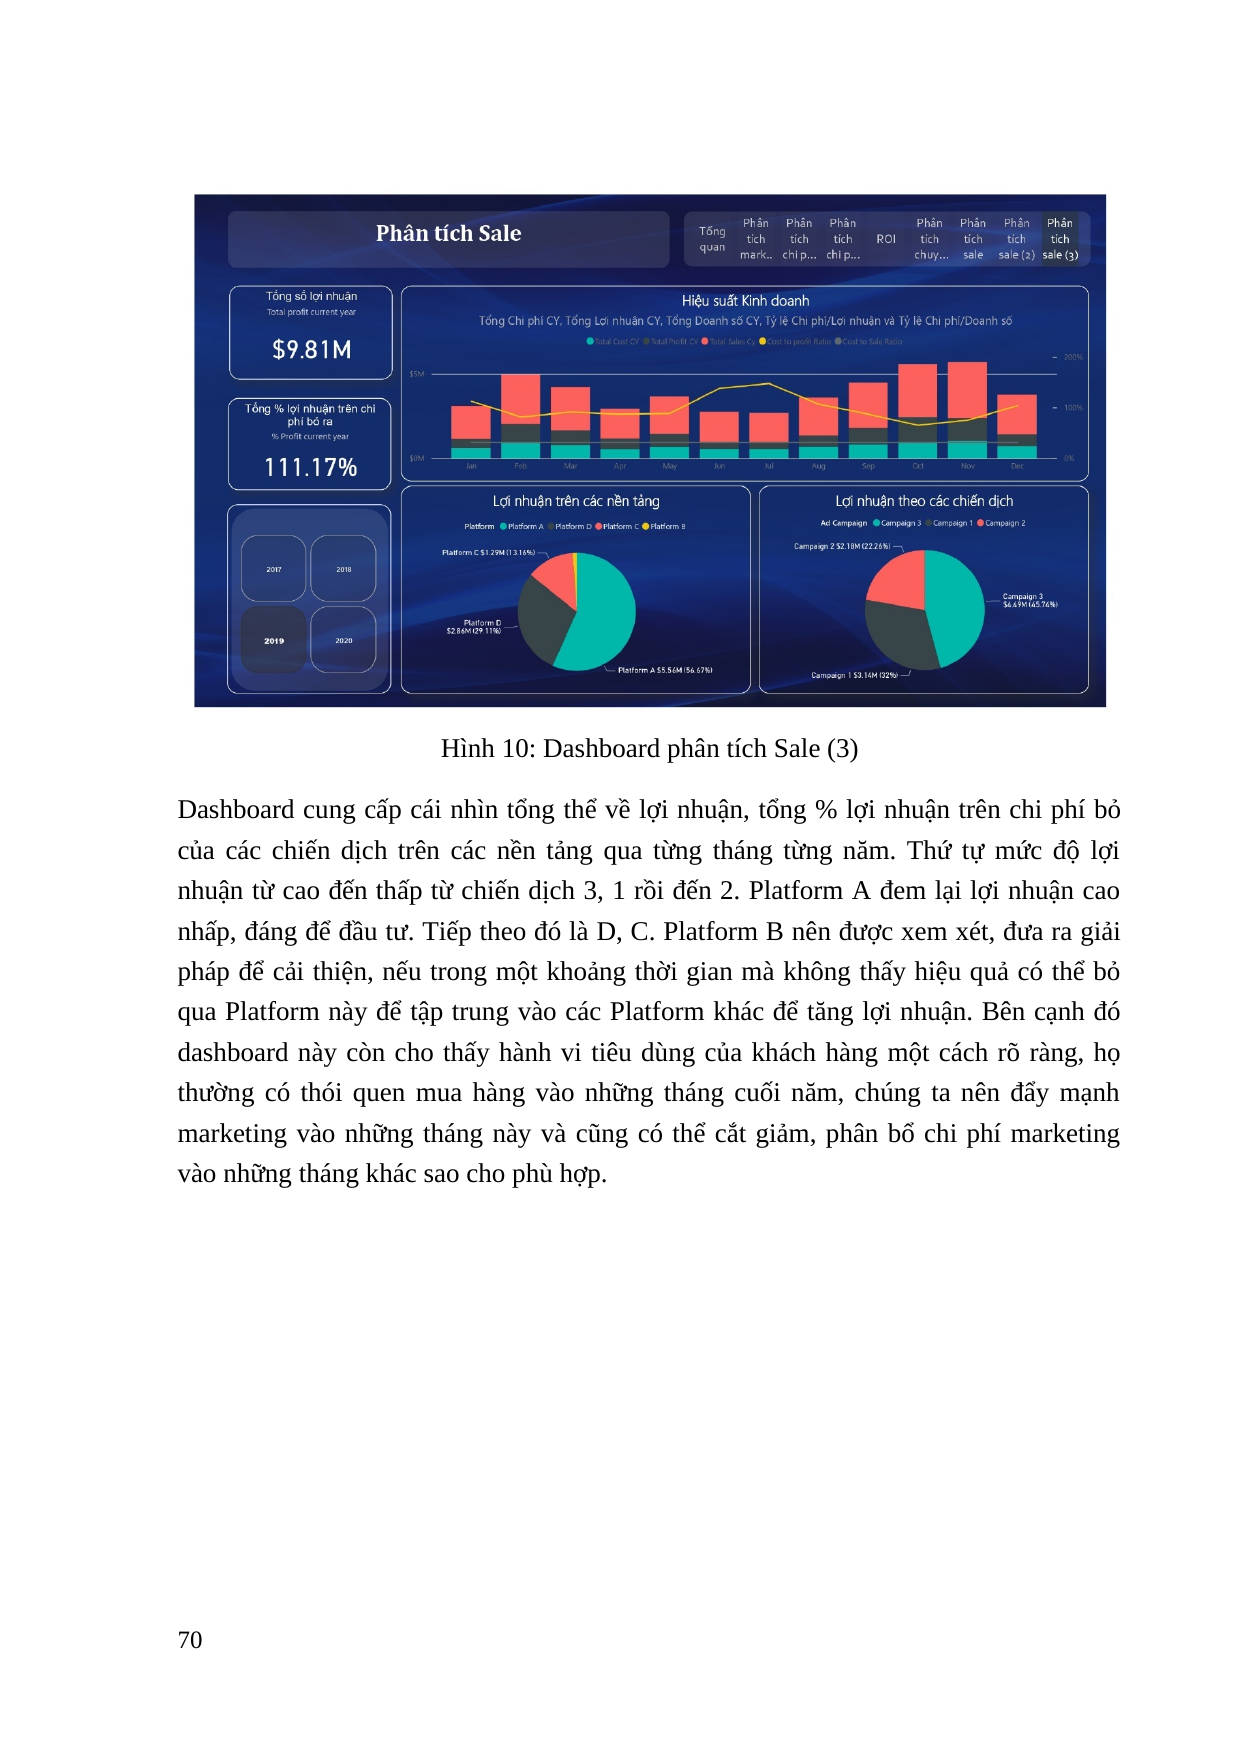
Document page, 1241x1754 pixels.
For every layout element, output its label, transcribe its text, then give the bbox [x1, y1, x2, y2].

picture [177, 177, 1123, 724]
text Dashboard cung cấp cái nhìn tổng thể về lợi nhuận, tổng % lợi nhuận trên chi phí bỏ của các chiến dịch trên các nền tảng qua từng tháng từng năm. Thứ tự mức độ lợi nhuận từ cao đến thấp từ chiến dịch 3, 1 rồi đến 2. Platform A đem lại lợi nhuận cao nhấp, đáng để đầu tư. Tiếp theo đó là D, C. Platform B nên được xem xét, đưa ra giải pháp để cải thiện, nếu trong một khoảng thời gian mà không thấy hiệu quả có thể bỏ qua Platform này để tập trung vào các Platform khác để tăng lợi nhuận. Bên cạnh đó dashboard này còn cho thấy hành vi tiêu dùng của khách hàng một cách rõ ràng, họ thường có thói quen mua hàng vào những tháng cuối năm, chúng ta nên đẩy mạnh marketing vào những tháng này và cũng có thể cắt giảm, phân bổ chi phí marketing vào những tháng khác sao cho phù hợp. [177, 793, 1122, 1188]
text Hình 10: Dashboard phân tích Sale (3) [177, 732, 1122, 763]
